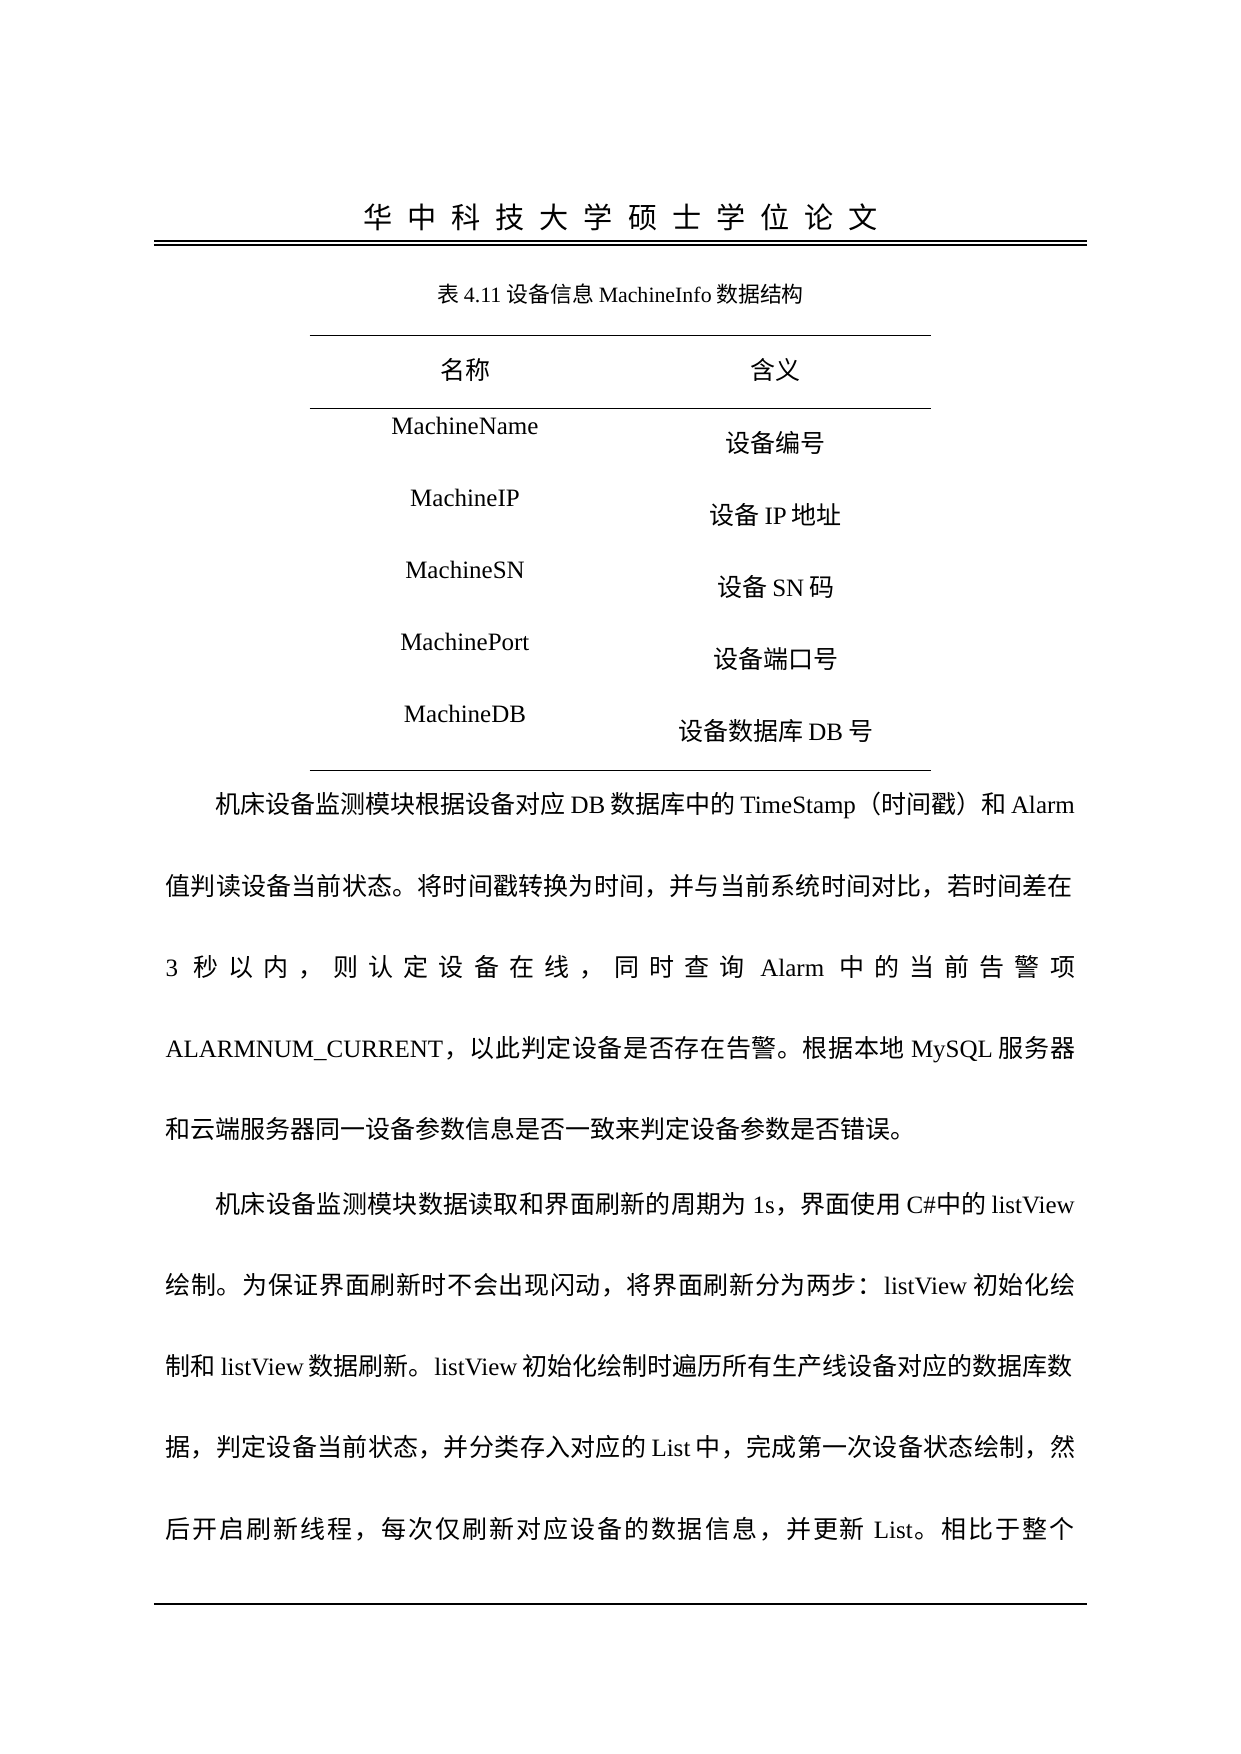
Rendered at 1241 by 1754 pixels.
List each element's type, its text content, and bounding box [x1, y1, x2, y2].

table_header 含义 [620, 336, 931, 408]
table_header 名称 [310, 336, 620, 408]
table_cell MachineSN [310, 553, 620, 625]
text 机床设备监测模块根据设备对应DB数据库中的TimeStamp（时间戳）和Alarm值判读设备当前状态。将时间戳转换为时间，并与当前系统时间对比，若时间差在3秒以内，则认定设备在线，同时查询Alarm中的当前告警项ALARMNUM_CURRENT，以此判定设备是否存在告警。根据本地MySQL服务器和云端服务器同一设备参数信息是否一致来判定设备参数是否错误。 [165, 771, 1075, 1161]
table_cell 设备编号 [620, 409, 931, 481]
table_cell 设备IP地址 [620, 481, 931, 553]
table_cell MachineName [310, 409, 620, 481]
table_cell 设备端口号 [620, 625, 931, 697]
table_cell 设备数据库DB号 [620, 698, 931, 769]
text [165, 1170, 1075, 1560]
table_cell MachinePort [310, 625, 620, 697]
table_cell MachineIP [310, 481, 620, 553]
table_cell 设备SN码 [620, 553, 931, 625]
table_cell MachineDB [310, 698, 620, 769]
